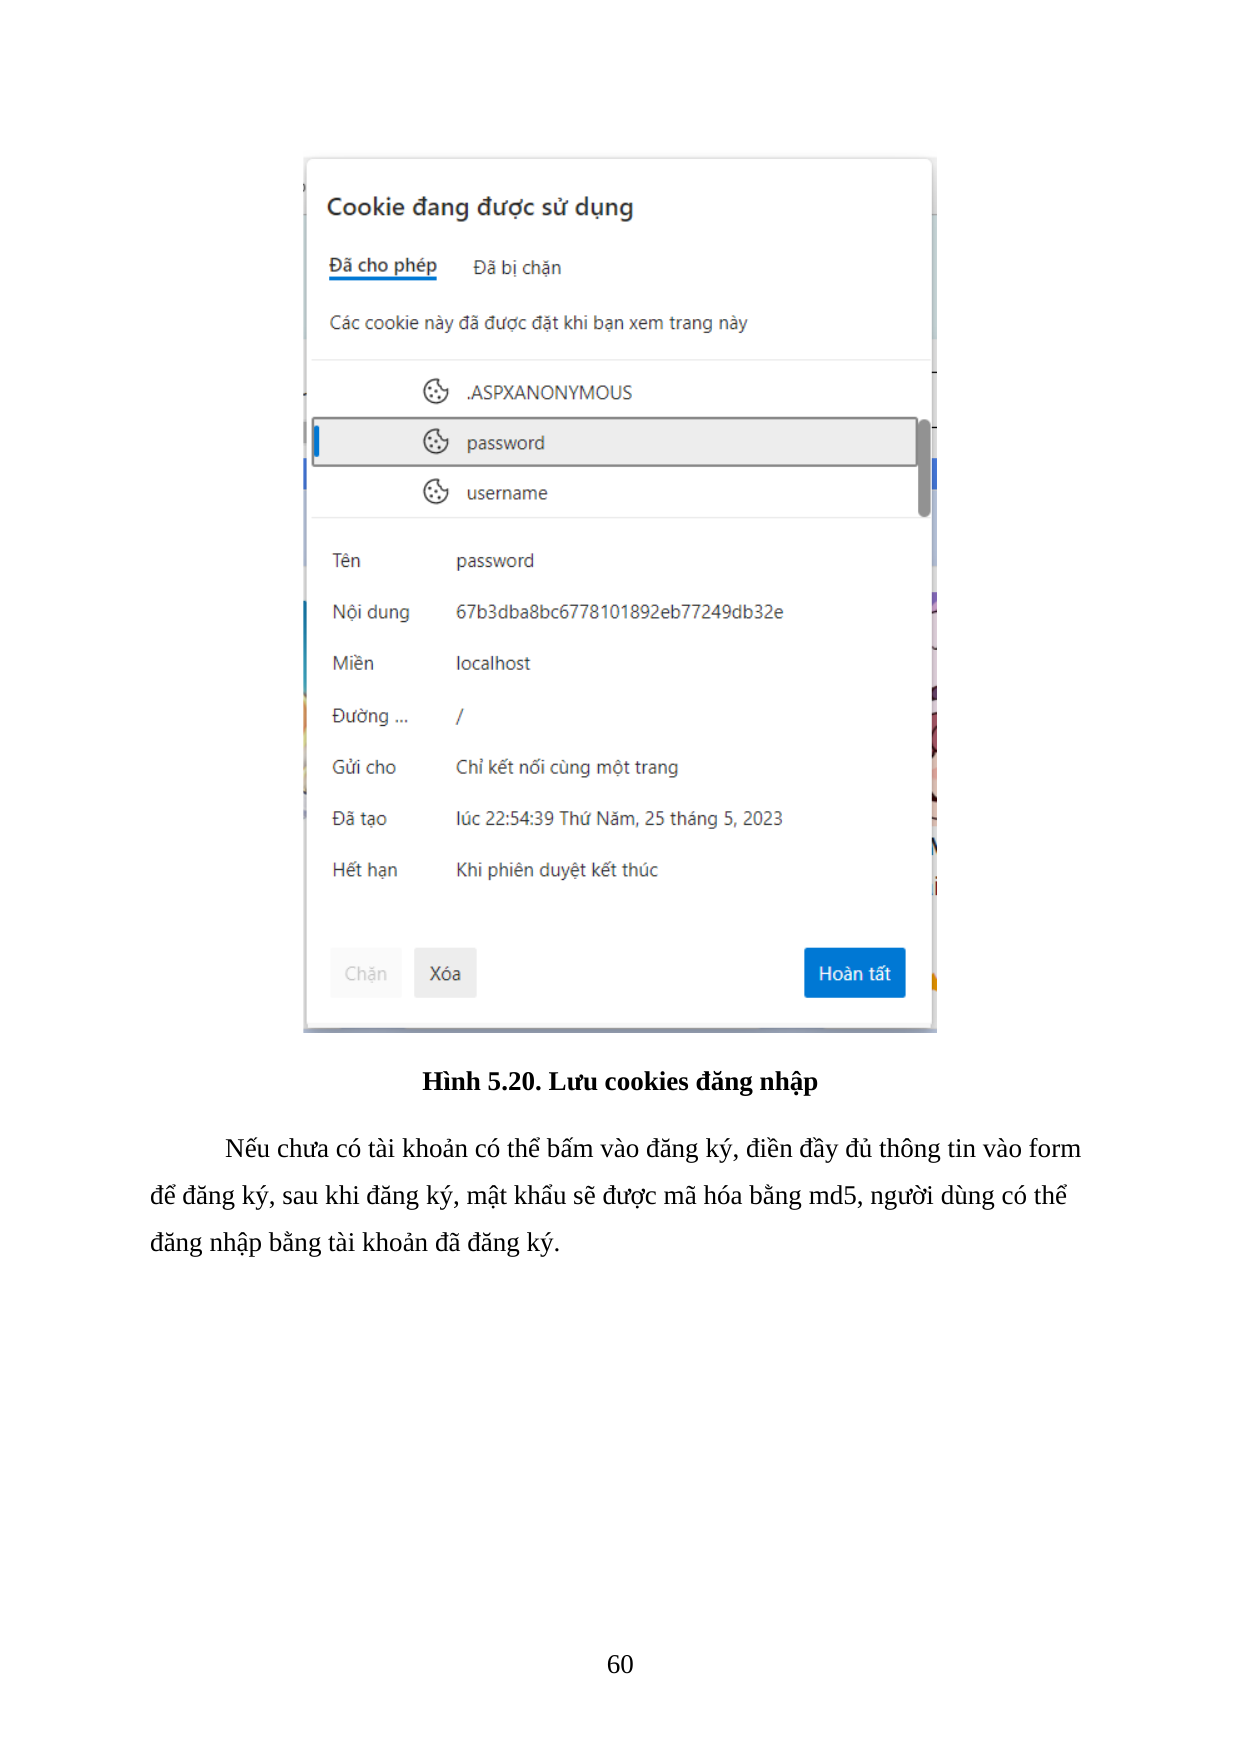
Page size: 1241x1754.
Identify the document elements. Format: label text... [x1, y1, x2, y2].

text Nếu chưa có tài khoản có thể bấm vào đăng ký, điền đầy đủ thông tin vào form để đăng ký, sau khi đăng ký, mật khẩu sẽ được mã hóa bằng md5, người dùng có thể đăng nhập bằng tài khoản đã đăng ký. [150, 1132, 1090, 1257]
picture [303, 150, 937, 1033]
